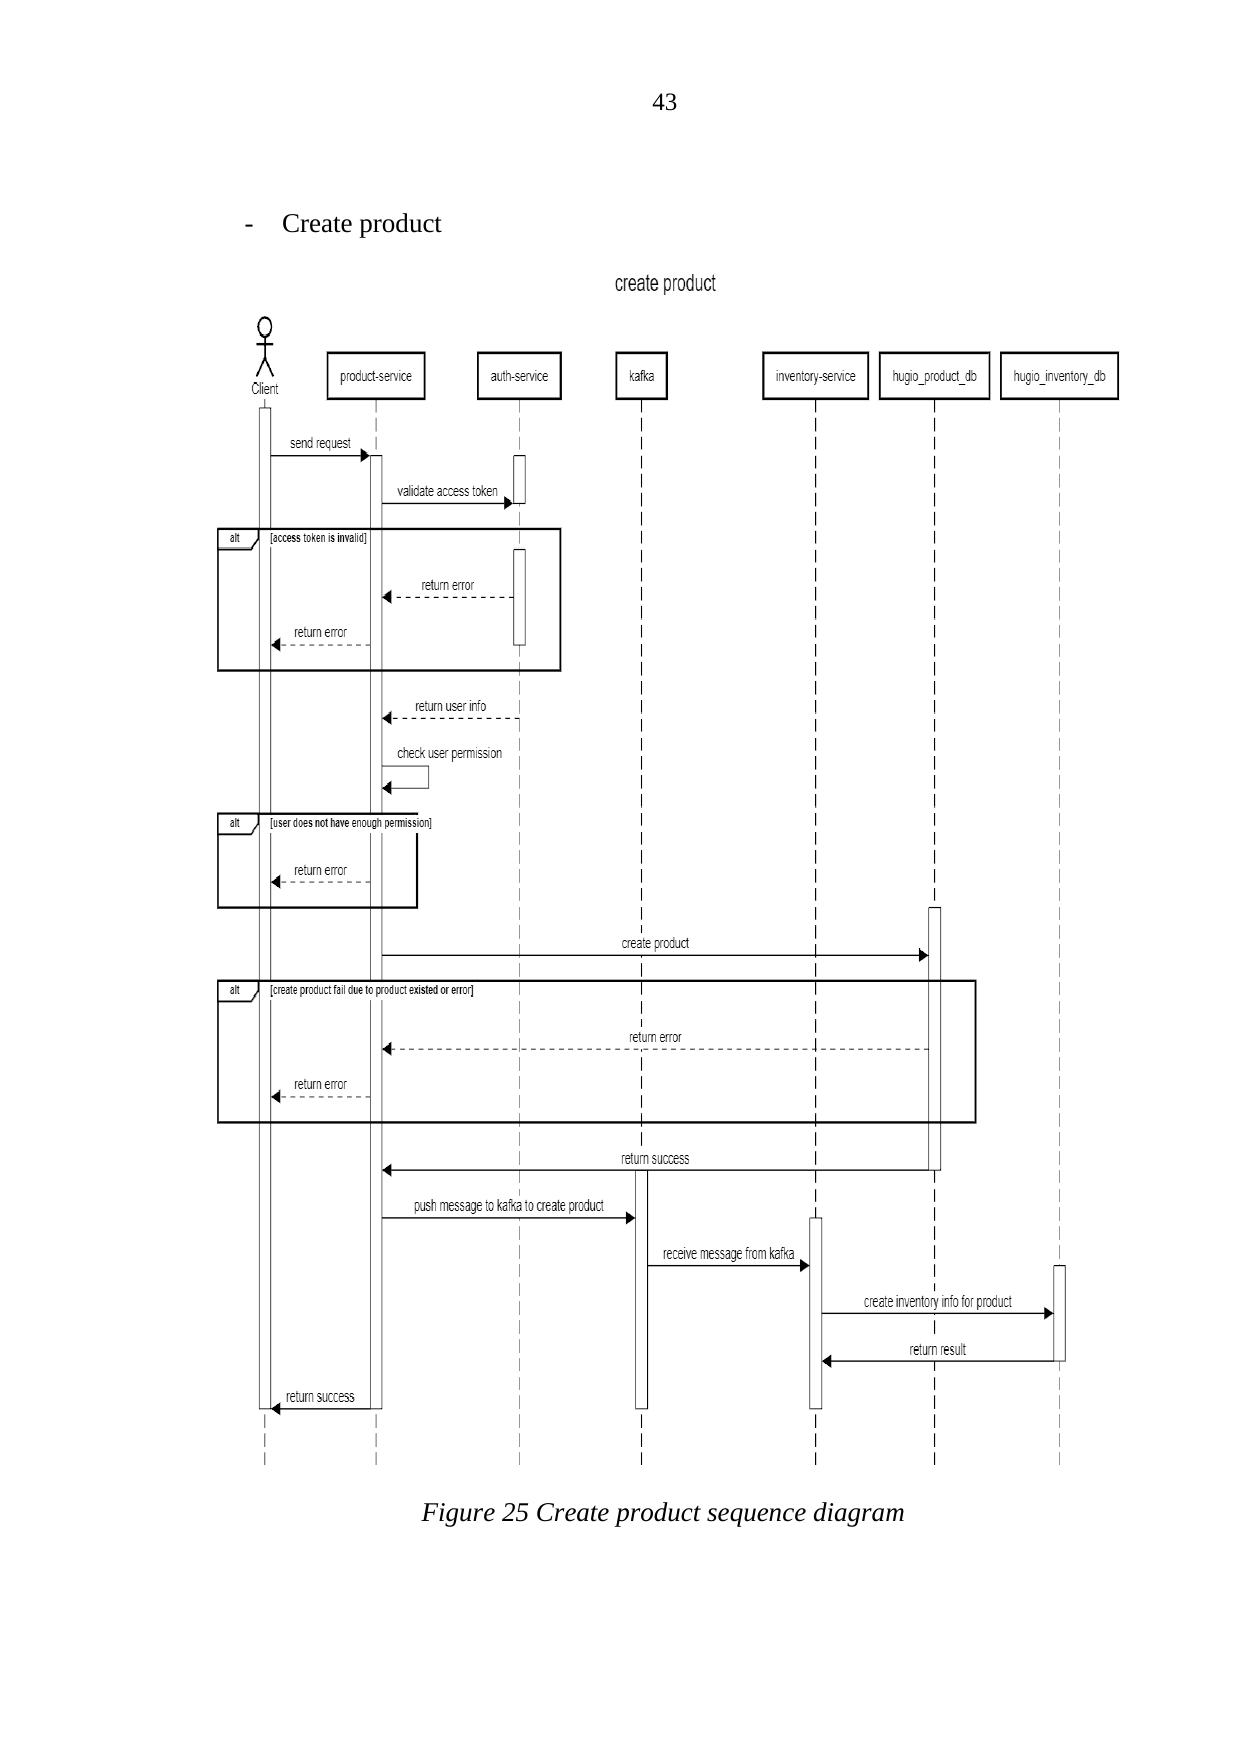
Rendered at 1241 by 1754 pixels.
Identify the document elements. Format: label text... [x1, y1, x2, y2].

text Figure 25 Create product sequence diagram [207, 1496, 1122, 1527]
list Create product [244, 207, 1122, 238]
picture [206, 266, 1123, 1469]
